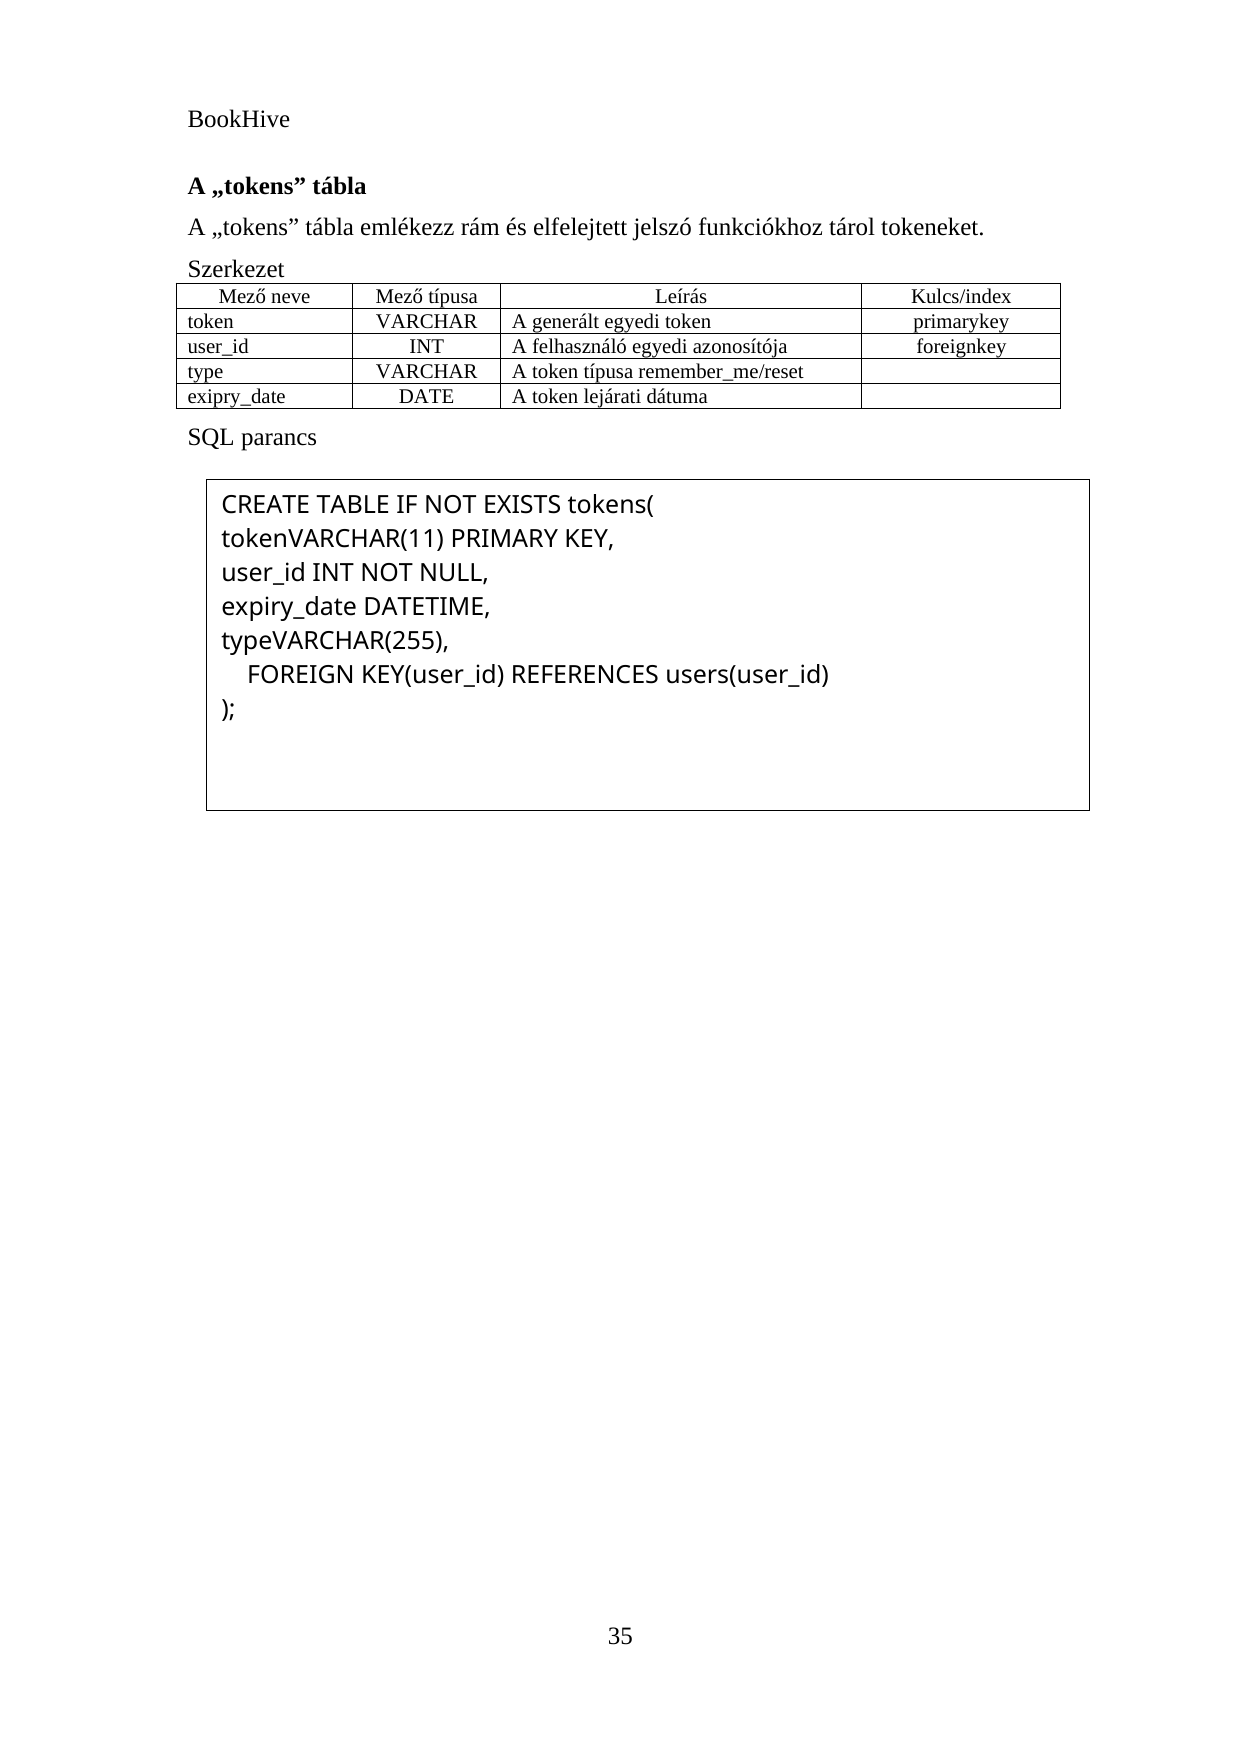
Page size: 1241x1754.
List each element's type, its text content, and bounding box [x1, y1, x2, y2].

table_cell [862, 359, 1060, 383]
table_header Leírás [501, 284, 861, 308]
text SQL parancs [187, 422, 1053, 450]
subtitle A „tokens” tábla [187, 150, 1053, 200]
table_cell VARCHAR [353, 309, 500, 333]
table_header Mező típusa [353, 284, 500, 308]
table_cell user_id [177, 334, 352, 358]
table_cell type [177, 359, 352, 383]
table_cell A felhasználó egyedi azonosítója [501, 334, 861, 358]
table_cell A token típusa remember_me/reset [501, 359, 861, 383]
table_header Mező neve [177, 284, 352, 308]
table_cell foreignkey [862, 334, 1060, 358]
table_cell primarykey [862, 309, 1060, 333]
table_cell A generált egyedi token [501, 309, 861, 333]
table_cell exipry_date [177, 384, 352, 408]
table_cell INT [353, 334, 500, 358]
table_header Kulcs/index [862, 284, 1060, 308]
table_cell token [177, 309, 352, 333]
table_cell DATE [353, 384, 500, 408]
table_cell [862, 384, 1060, 408]
text A „tokens” tábla emlékezz rám és elfelejtett jelszó funkciókhoz tárol tokeneket. [187, 212, 1053, 241]
table_cell A token lejárati dátuma [501, 384, 861, 408]
table_cell VARCHAR [353, 359, 500, 383]
text Szerkezet [187, 254, 1053, 282]
